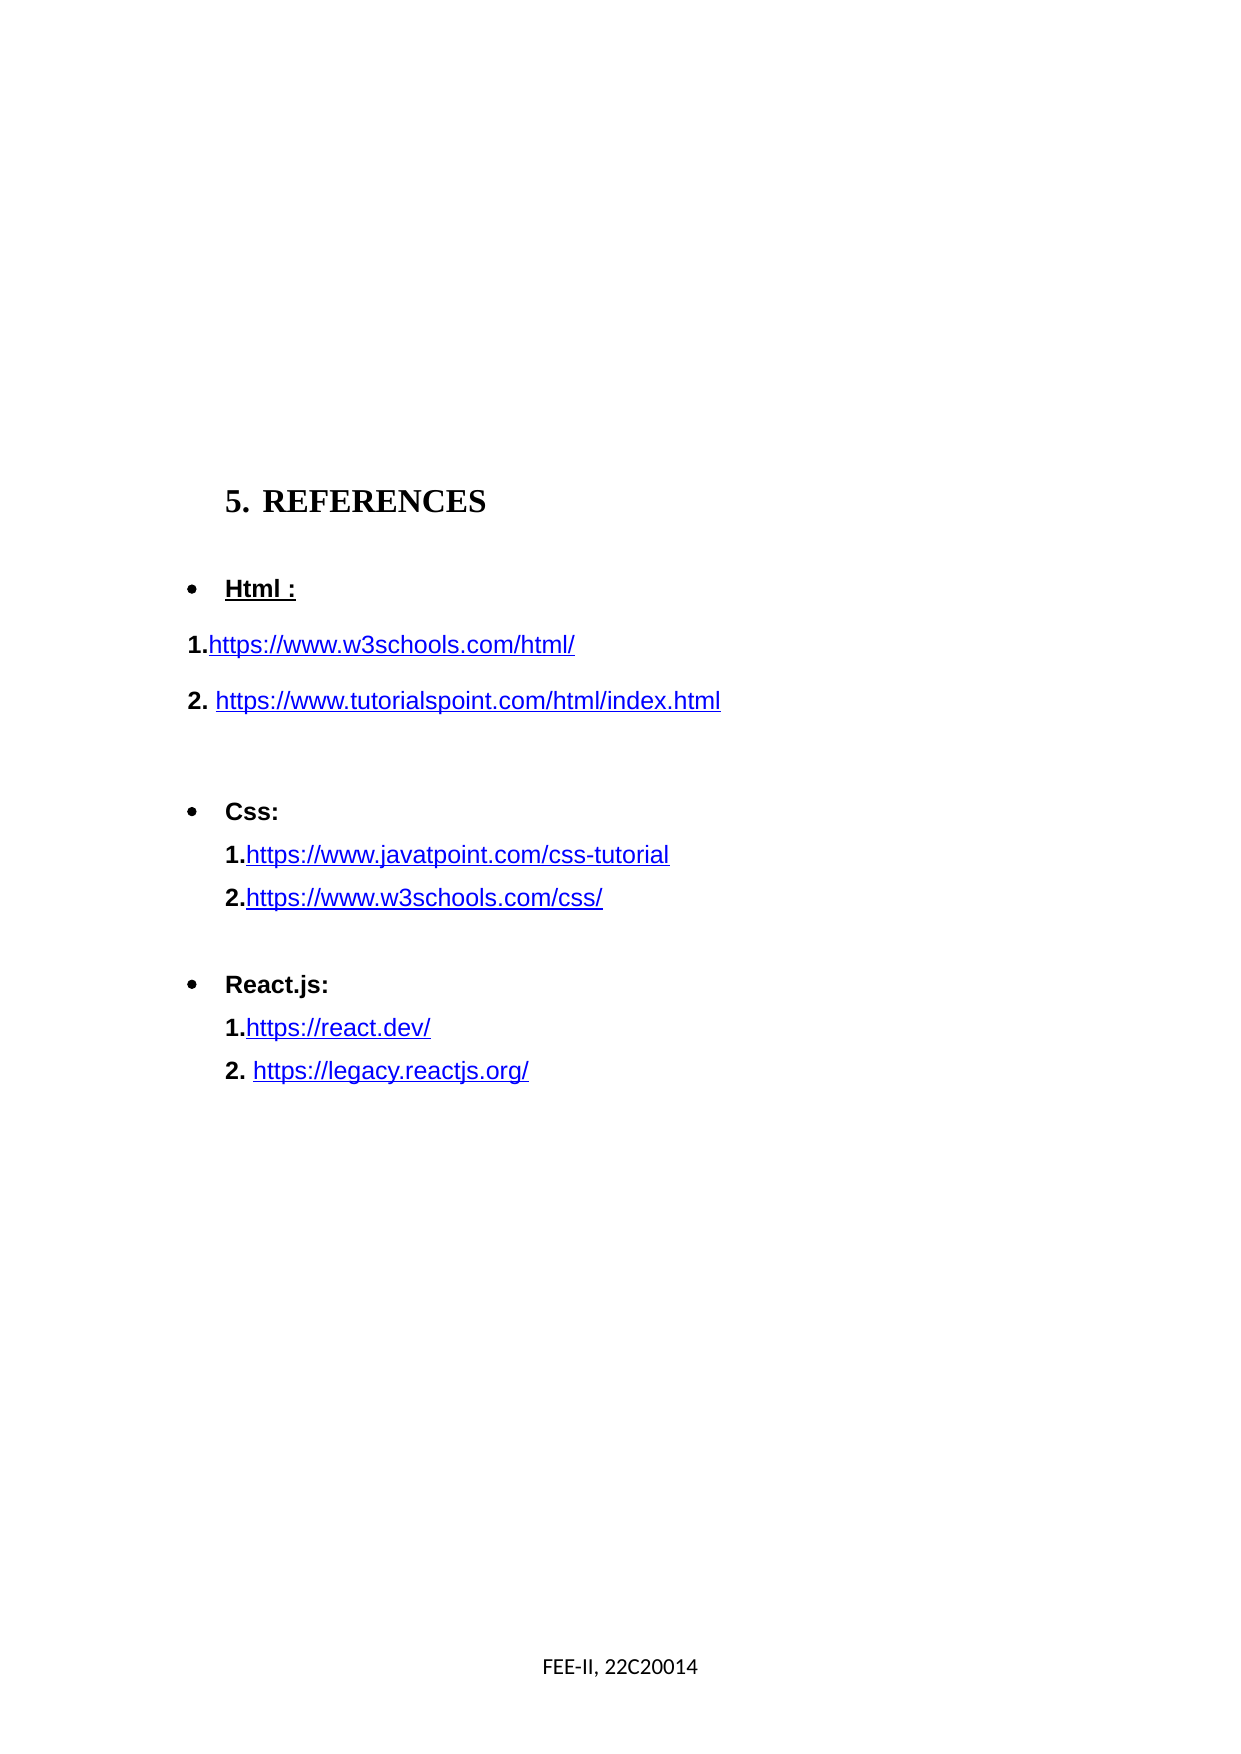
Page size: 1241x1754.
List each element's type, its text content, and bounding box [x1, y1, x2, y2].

list REFERENCES [225, 482, 1090, 520]
list 2.https://www.w3schools.com/css/ [225, 883, 1090, 912]
list 1.https://react.dev/ [225, 1013, 1090, 1042]
list Html : [187, 574, 1090, 603]
text 1.https://www.w3schools.com/html/ [150, 630, 1090, 659]
text 2. https://www.tutorialspoint.com/html/index.html [150, 686, 1090, 714]
list React.js: [187, 969, 1090, 998]
list 1.https://www.javatpoint.com/css-tutorial [225, 840, 1090, 869]
list Css: [187, 797, 1090, 826]
list 2. https://legacy.reactjs.org/ [225, 1056, 1090, 1085]
